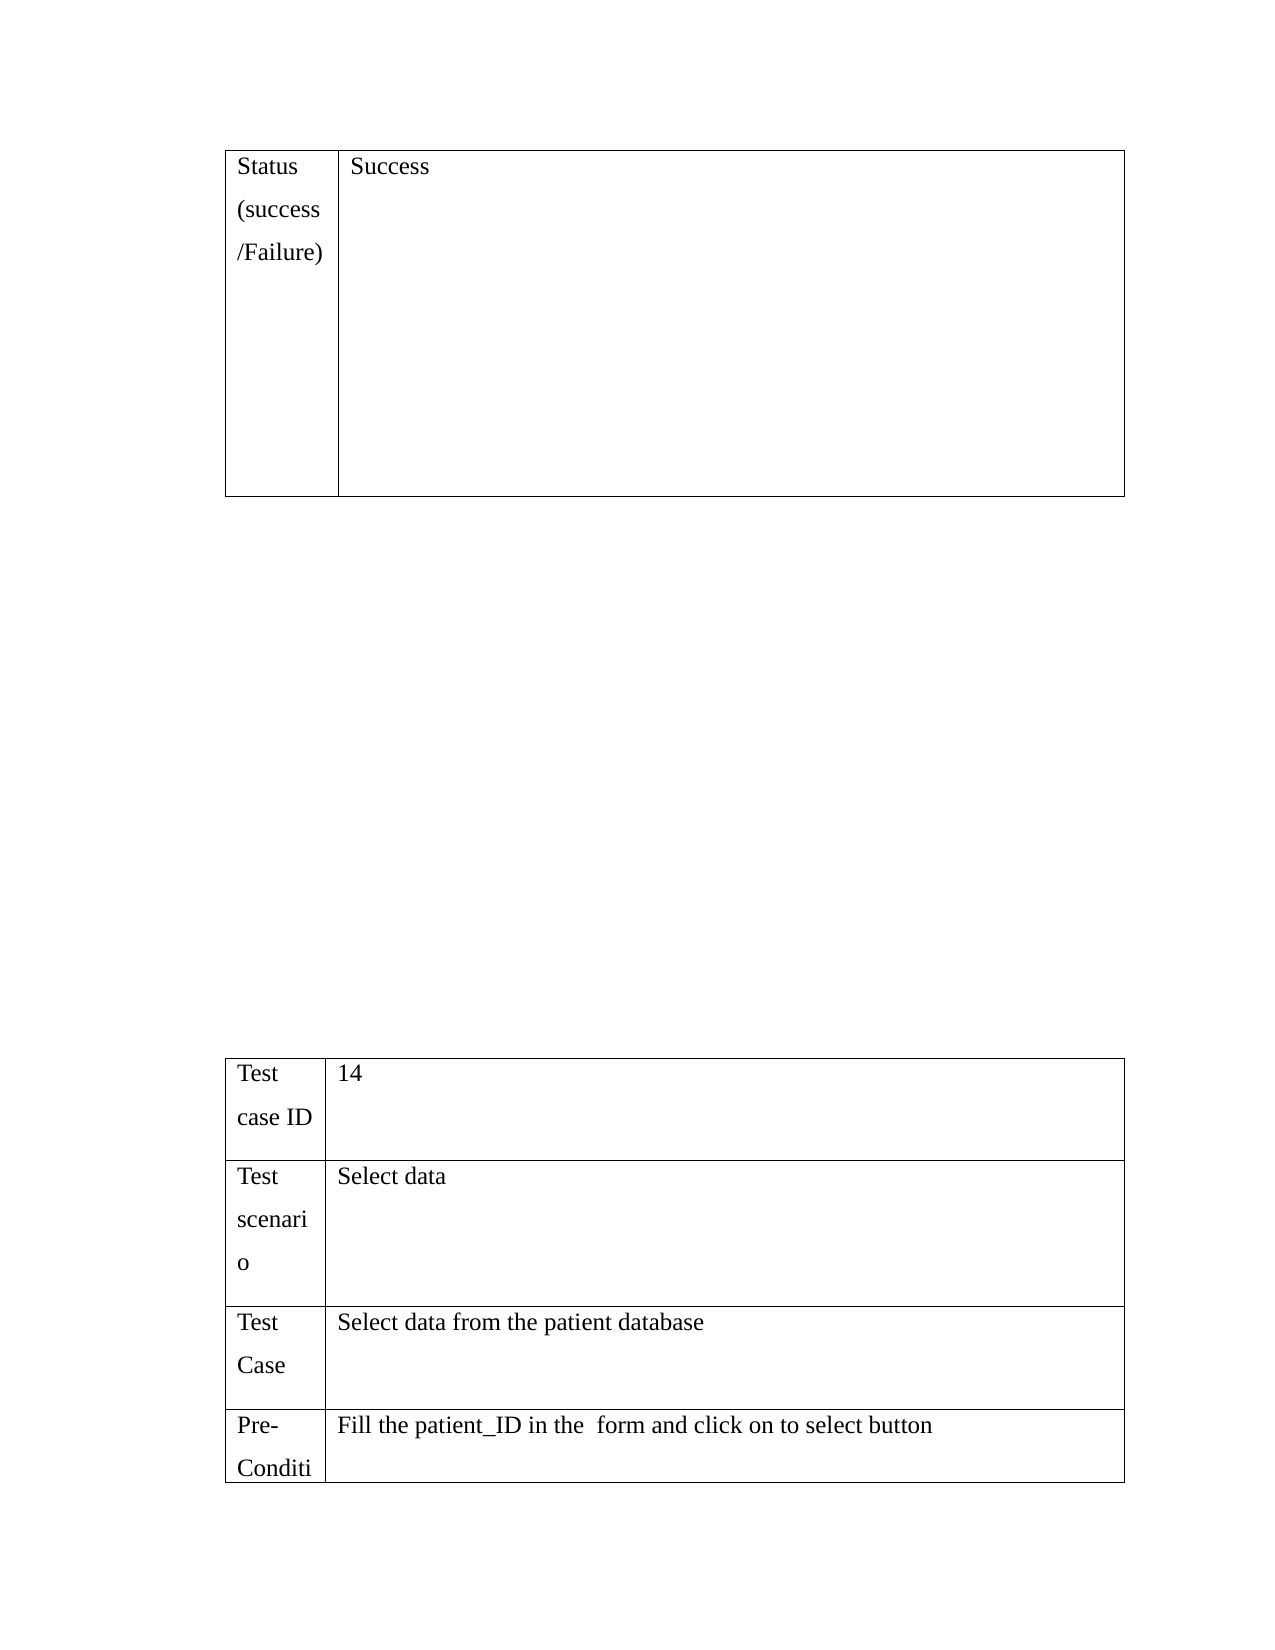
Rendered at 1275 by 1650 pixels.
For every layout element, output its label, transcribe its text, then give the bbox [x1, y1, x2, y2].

table_cell Status (success /Failure) [226, 151, 338, 496]
table_cell Select data from the patient database [326, 1307, 1124, 1409]
table_cell Test scenario [226, 1161, 325, 1306]
table_header 14 [326, 1059, 1124, 1160]
table_cell Pre-Condition [226, 1410, 325, 1482]
table_header Test case ID [226, 1059, 325, 1160]
table_cell Success [339, 151, 1124, 496]
table_cell Test Case [226, 1307, 325, 1409]
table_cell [326, 1410, 1124, 1482]
table_cell Select data [326, 1161, 1124, 1306]
